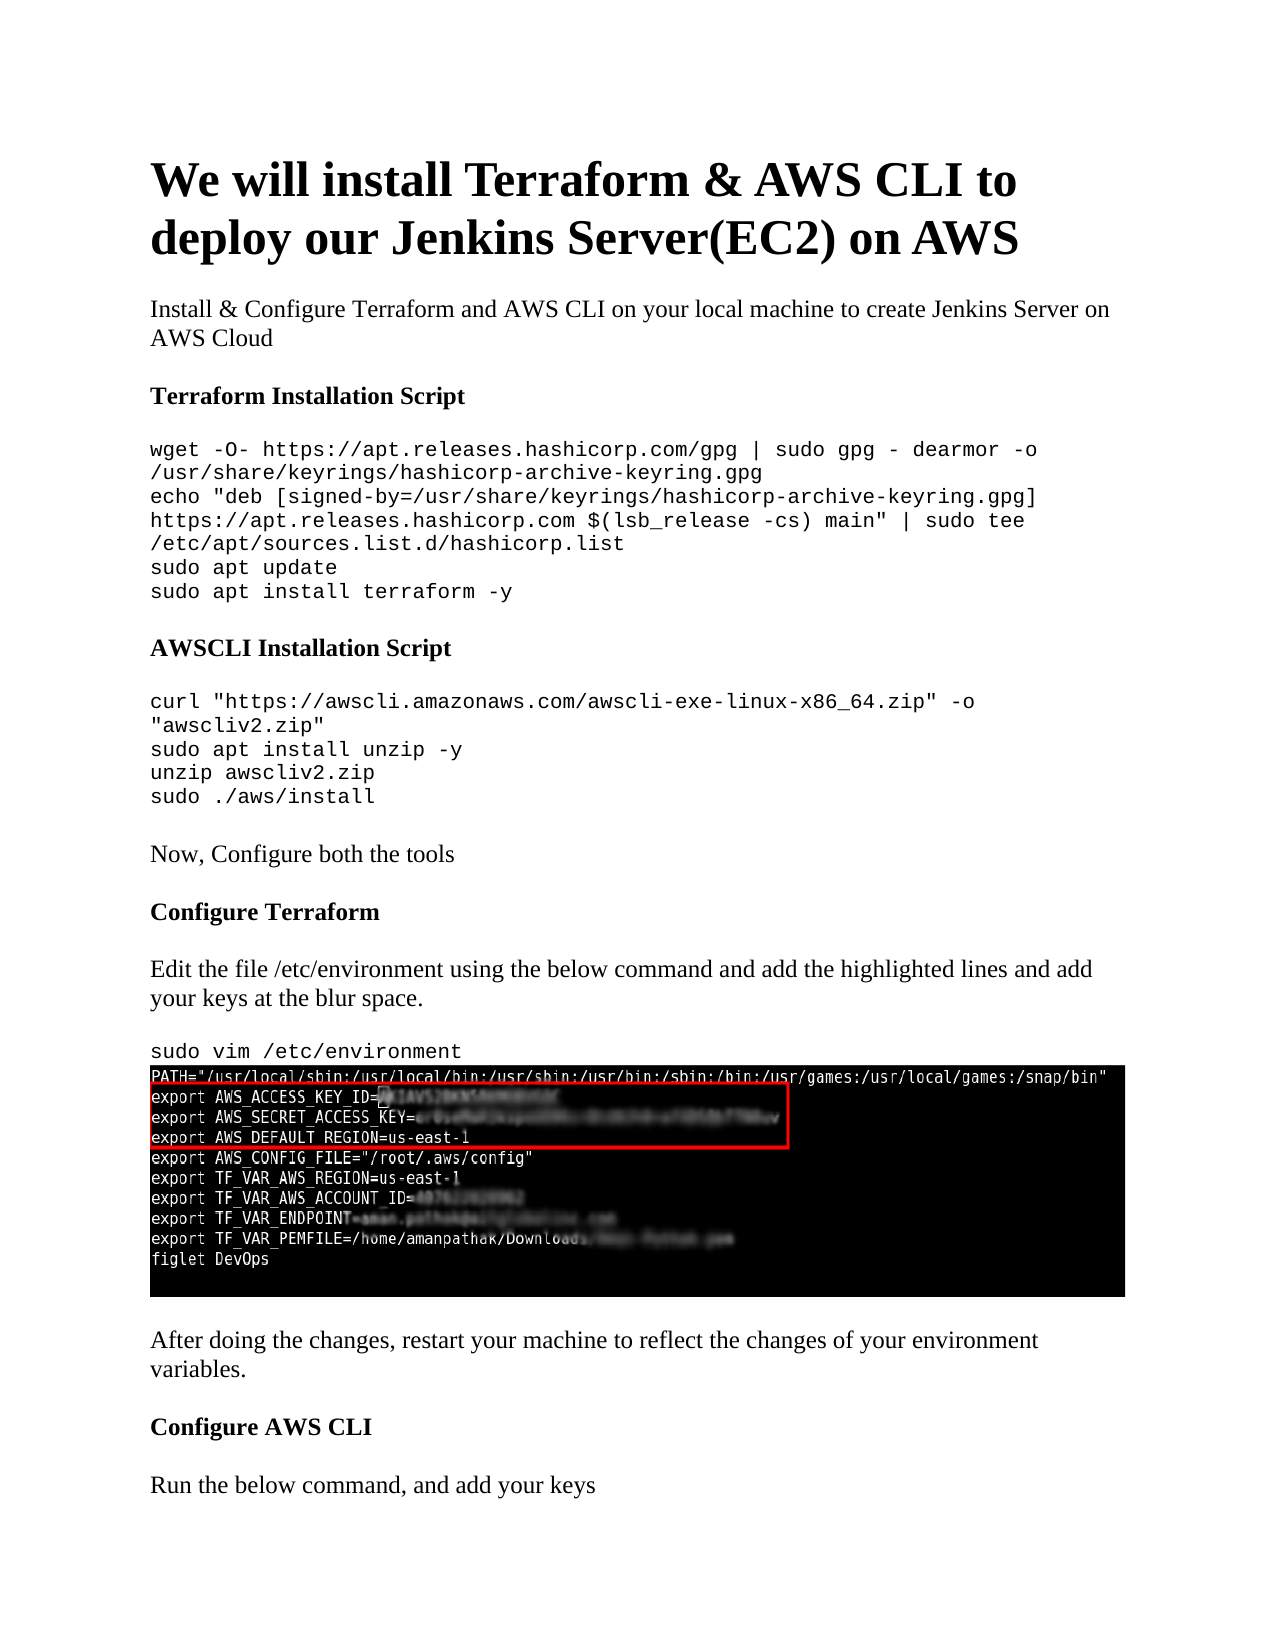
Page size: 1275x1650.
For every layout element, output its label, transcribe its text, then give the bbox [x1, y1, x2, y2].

text After doing the changes, restart your machine to reflect the changes of your environment variables. [150, 1325, 1125, 1383]
picture [150, 1065, 1125, 1297]
text Configure AWS CLI [150, 1412, 1125, 1441]
text Now, Configure both the tools [150, 839, 1125, 867]
text AWSCLI Installation Script [150, 633, 1125, 662]
text Configure Terraform [150, 897, 1125, 925]
text sudo vim /etc/environment [150, 1041, 1125, 1065]
text Terraform Installation Script [150, 381, 1125, 409]
text Edit the file /etc/environment using the below command and add the highlighted lines and add your keys at the blur space. [150, 954, 1125, 1012]
text curl "https://awscli.amazonaws.com/awscli-exe-linux-x86_64.zip" -o "awscliv2.zip" sudo apt install unzip -y unzip awscliv2.zip sudo ./aws/install [150, 691, 1125, 809]
text We will install Terraform & AWS CLI to deploy our Jenkins Server(EC2) on AWS [150, 150, 1125, 265]
text Run the below command, and add your keys [150, 1470, 1125, 1499]
text wget -O- https://apt.releases.hashicorp.com/gpg | sudo gpg - dearmor -o /usr/share/keyrings/hashicorp-archive-keyring.gpg echo "deb [signed-by=/usr/share/keyrings/hashicorp-archive-keyring.gpg] https://apt.releases.hashicorp.com $(lsb_release -cs) main" | sudo tee /etc/apt/sources.list.d/hashicorp.list sudo apt update sudo apt install terraform -y [150, 439, 1125, 604]
text Install & Configure Terraform and AWS CLI on your local machine to create Jenkins Server on AWS Cloud [150, 294, 1125, 352]
